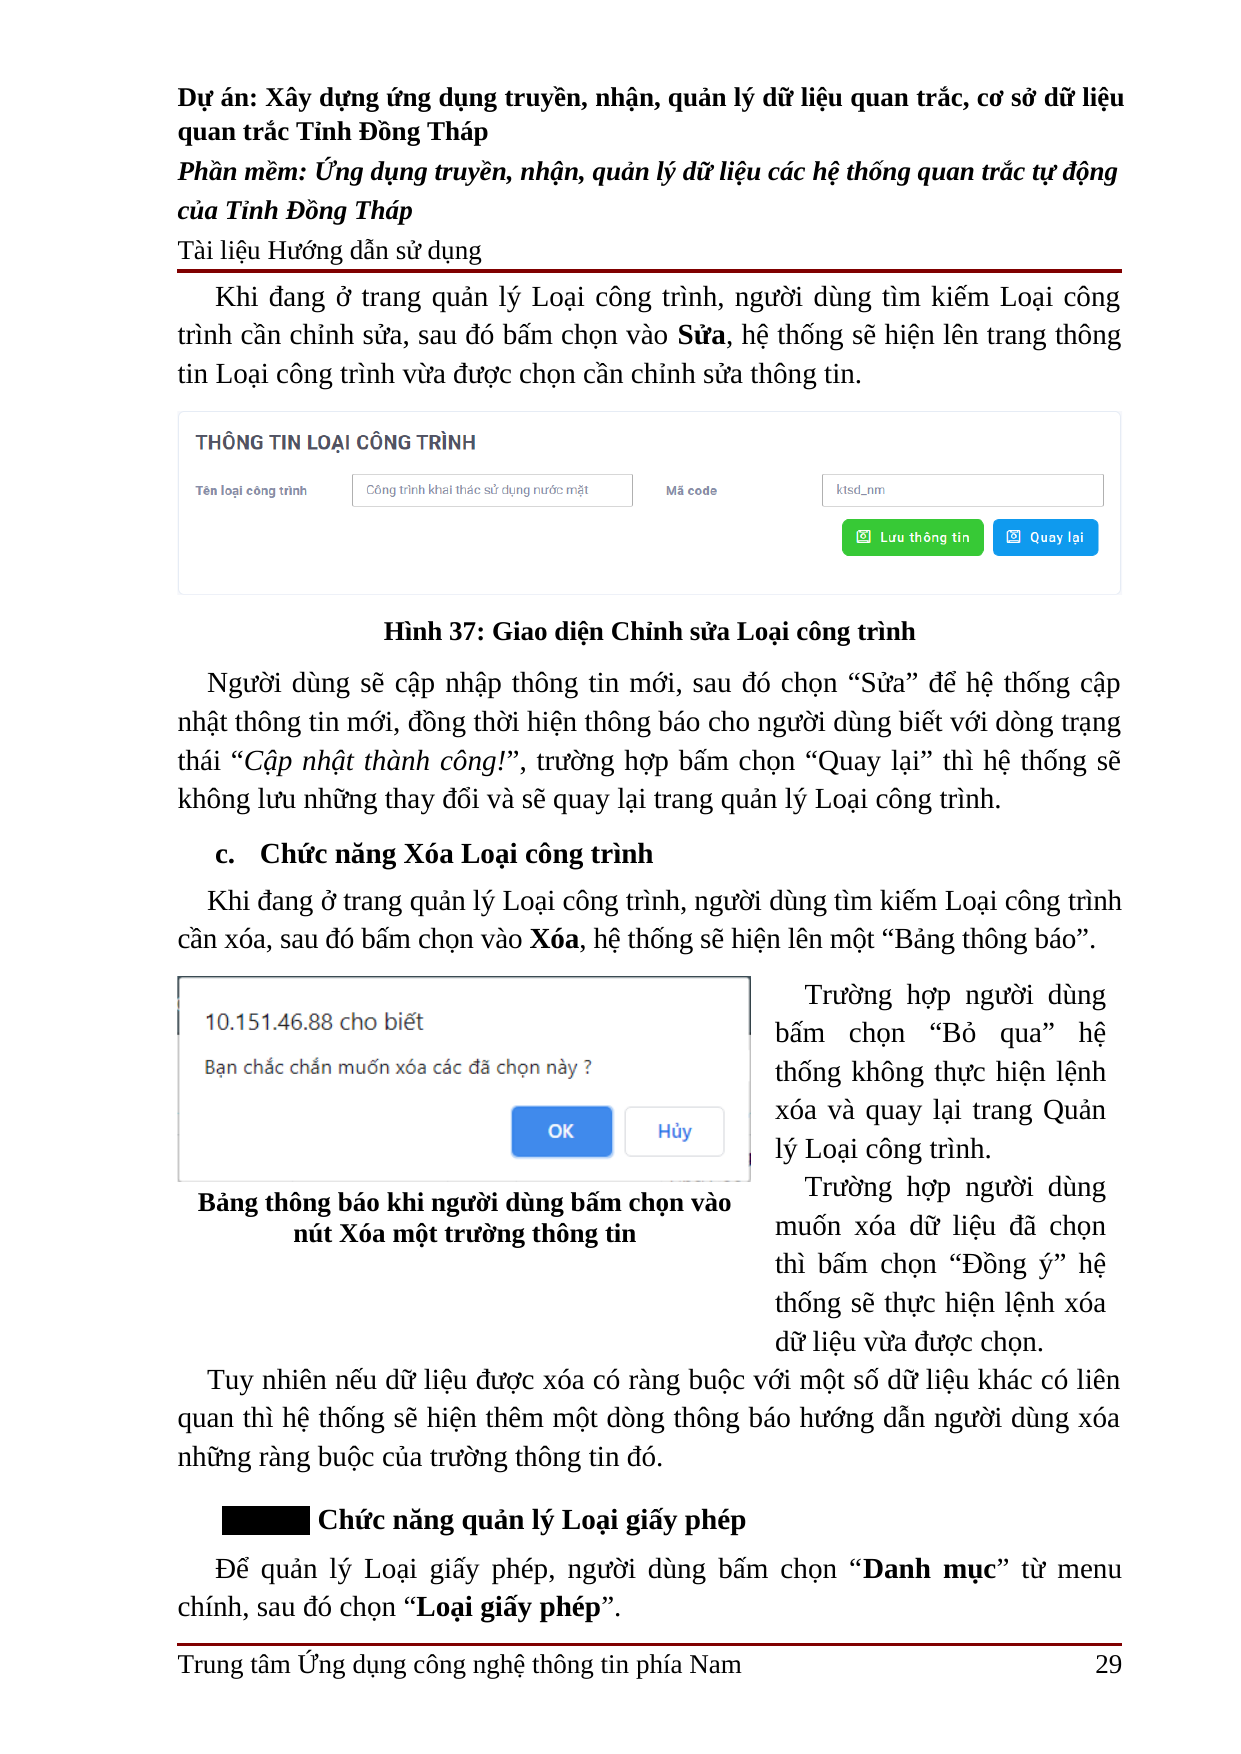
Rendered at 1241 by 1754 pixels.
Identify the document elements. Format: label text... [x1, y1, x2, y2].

text Để quản lý Loại giấy phép, người dùng bấm chọn “Danh mục” từ menu chính, sau đó chọn “Loại giấy phép”. [177, 1551, 1122, 1623]
picture [177, 976, 751, 1182]
text Tuy nhiên nếu dữ liệu được xóa có ràng buộc với một số dữ liệu khác có liên quan thì hệ thống sẽ hiện thêm một dòng thông báo hướng dẫn người dùng xóa những ràng buộc của trường thông tin đó. [177, 1362, 1122, 1472]
subtitle Chức năng quản lý Loại giấy phép [222, 1502, 1122, 1536]
picture [177, 411, 1123, 595]
text Khi đang ở trang quản lý Loại công trình, người dùng tìm kiếm Loại công trình cần xóa, sau đó bấm chọn vào Xóa, hệ thống sẽ hiện lên một “Bảng thông báo”. [177, 883, 1122, 955]
text Khi đang ở trang quản lý Loại công trình, người dùng tìm kiếm Loại công trình cần chỉnh sửa, sau đó bấm chọn vào Sửa, hệ thống sẽ hiện lên trang thông tin Loại công trình vừa được chọn cần chỉnh sửa thông tin. [177, 279, 1122, 389]
text Người dùng sẽ cập nhập thông tin mới, sau đó chọn “Sửa” để hệ thống cập nhật thông tin mới, đồng thời hiện thông báo cho người dùng biết với dòng trạng thái “Cập nhật thành công!”, trường hợp bấm chọn “Quay lại” thì hệ thống sẽ không lưu những thay đổi và sẽ quay lại trang quản lý Loại công trình. [177, 666, 1122, 815]
table_header Bảng thông báo khi người dùng bấm chọn vào nút Xóa một trường thông tin [166, 977, 763, 1362]
list Chức năng Xóa Loại công trình [215, 836, 1122, 870]
table_header Trường hợp người dùng bấm chọn “Bỏ qua” hệ thống không thực hiện lệnh xóa và quay lại trang Quản lý Loại công trình. Trường hợp người dùng muốn xóa dữ liệu đã chọn thì bấm chọn “Đồng ý” hệ thống sẽ thực hiện lệnh xóa dữ liệu vừa được chọn. [764, 977, 1118, 1362]
